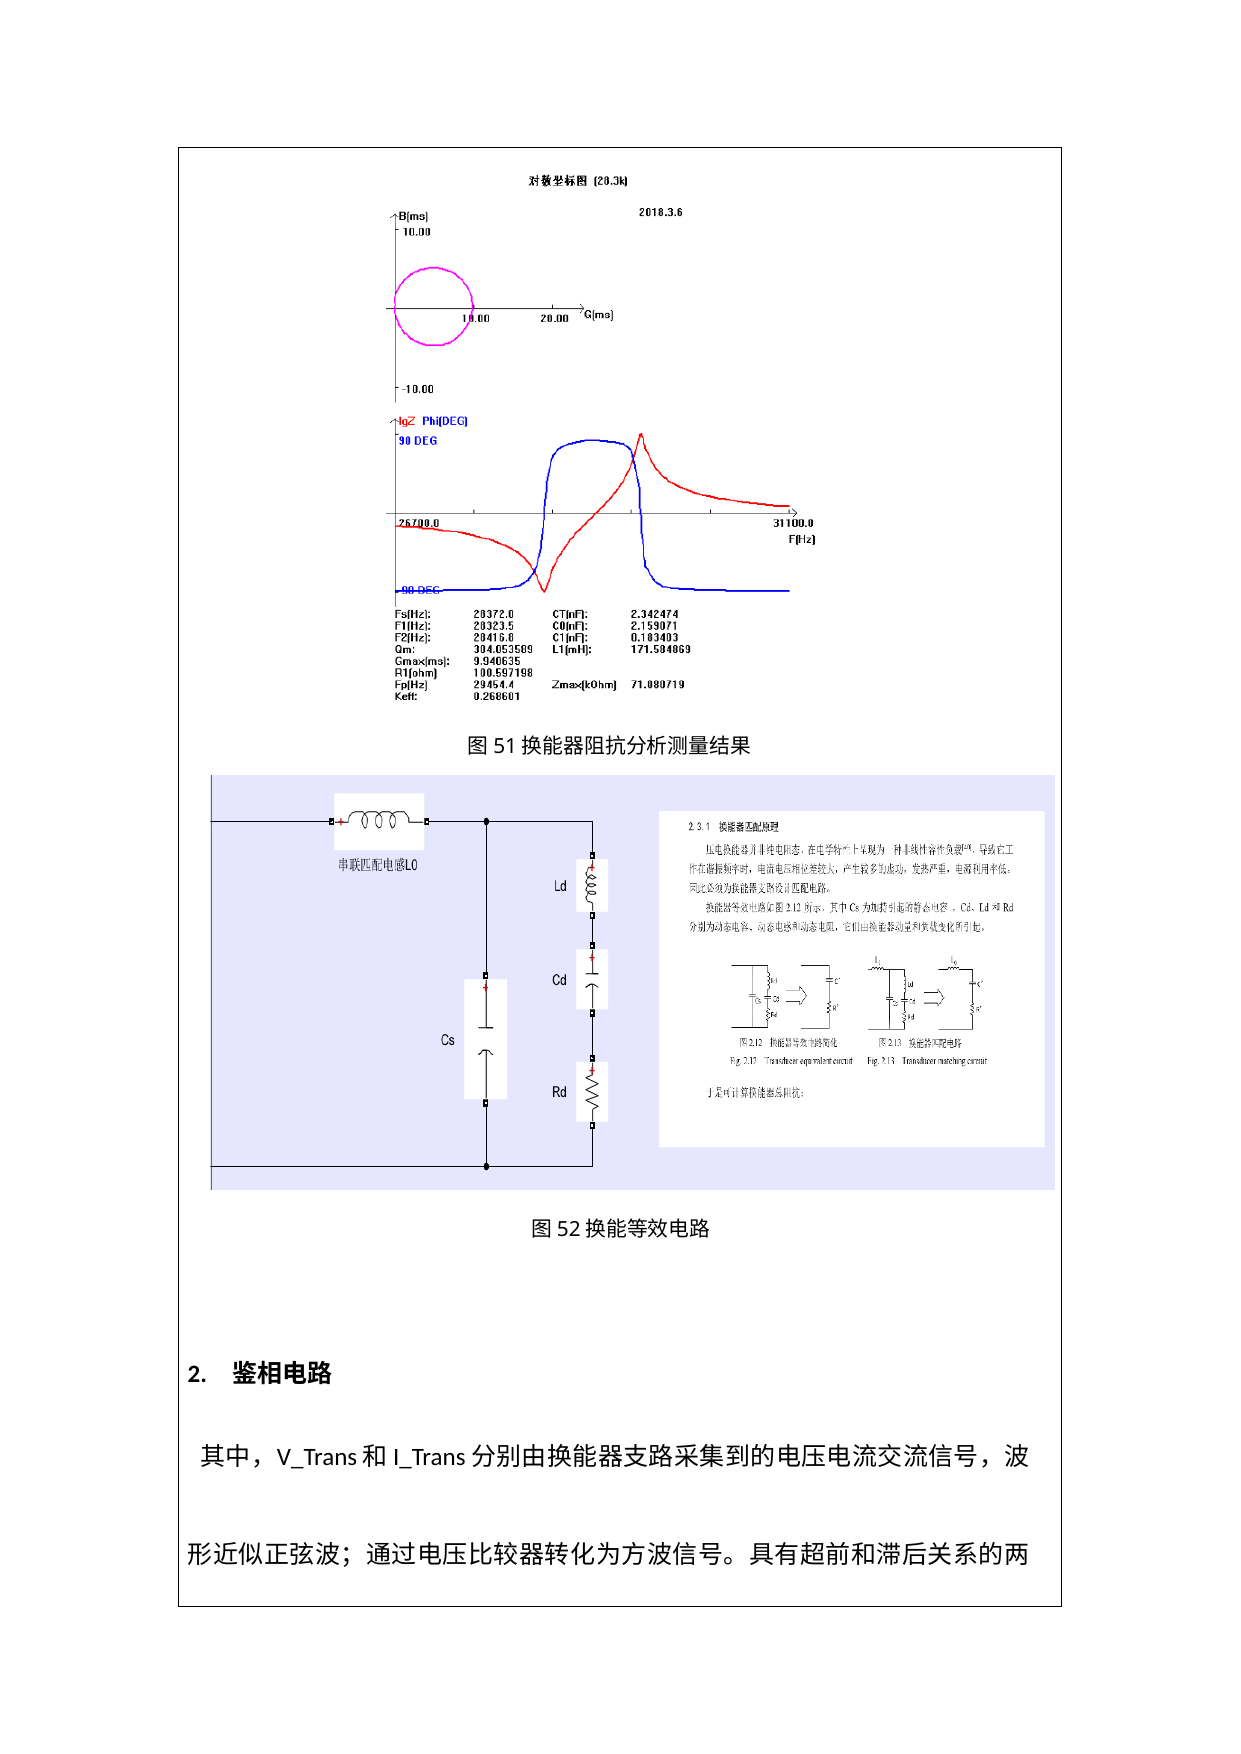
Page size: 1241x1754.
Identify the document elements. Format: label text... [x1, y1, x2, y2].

list 图 51 换能器阻抗分析测量结果 [187, 728, 1031, 760]
picture [364, 162, 854, 705]
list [187, 1422, 1031, 1585]
picture [210, 775, 1055, 1190]
list 鉴相电路 [187, 1339, 1031, 1404]
text 图 52 换能等效电路 [209, 1211, 1031, 1244]
